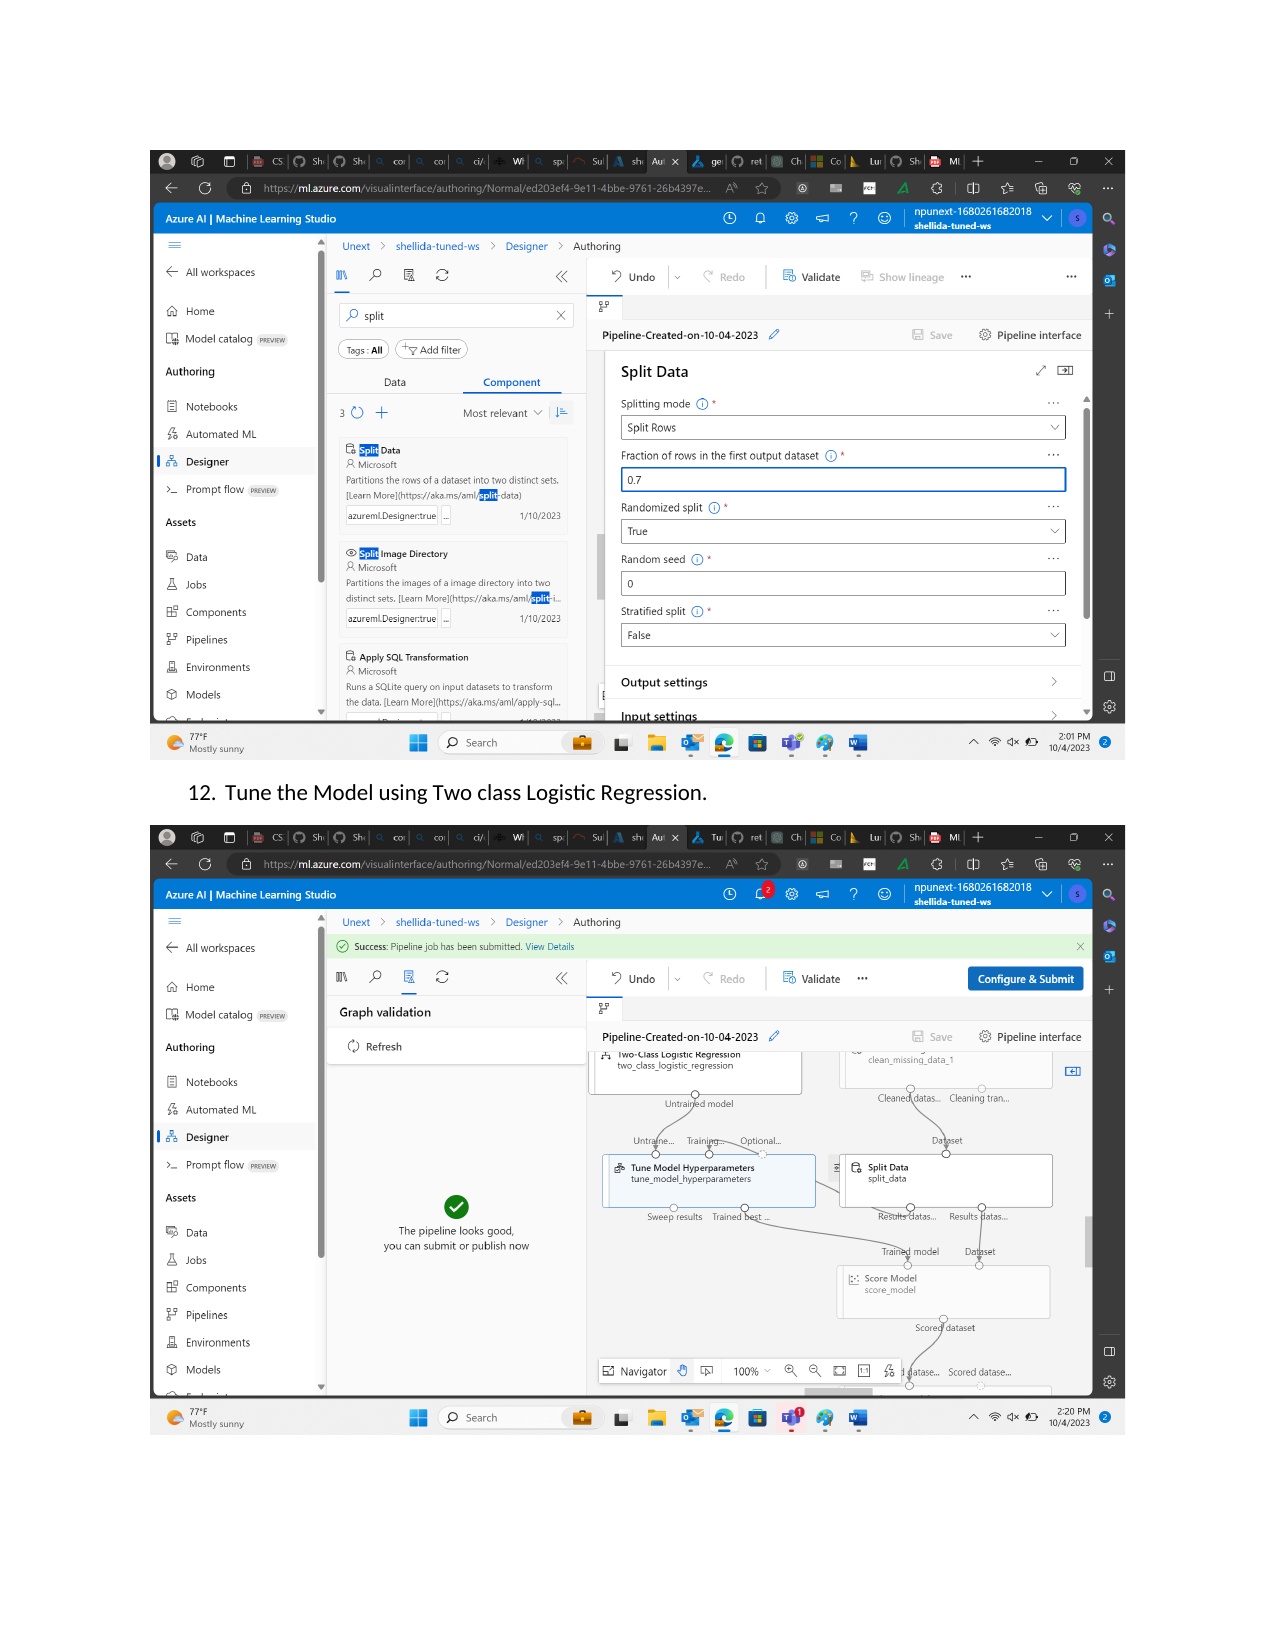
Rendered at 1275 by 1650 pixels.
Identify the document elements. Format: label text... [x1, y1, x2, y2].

list Tune the Model using Two class Logistic Regression. [187, 778, 1125, 806]
picture [150, 825, 1125, 1435]
picture [150, 150, 1125, 760]
